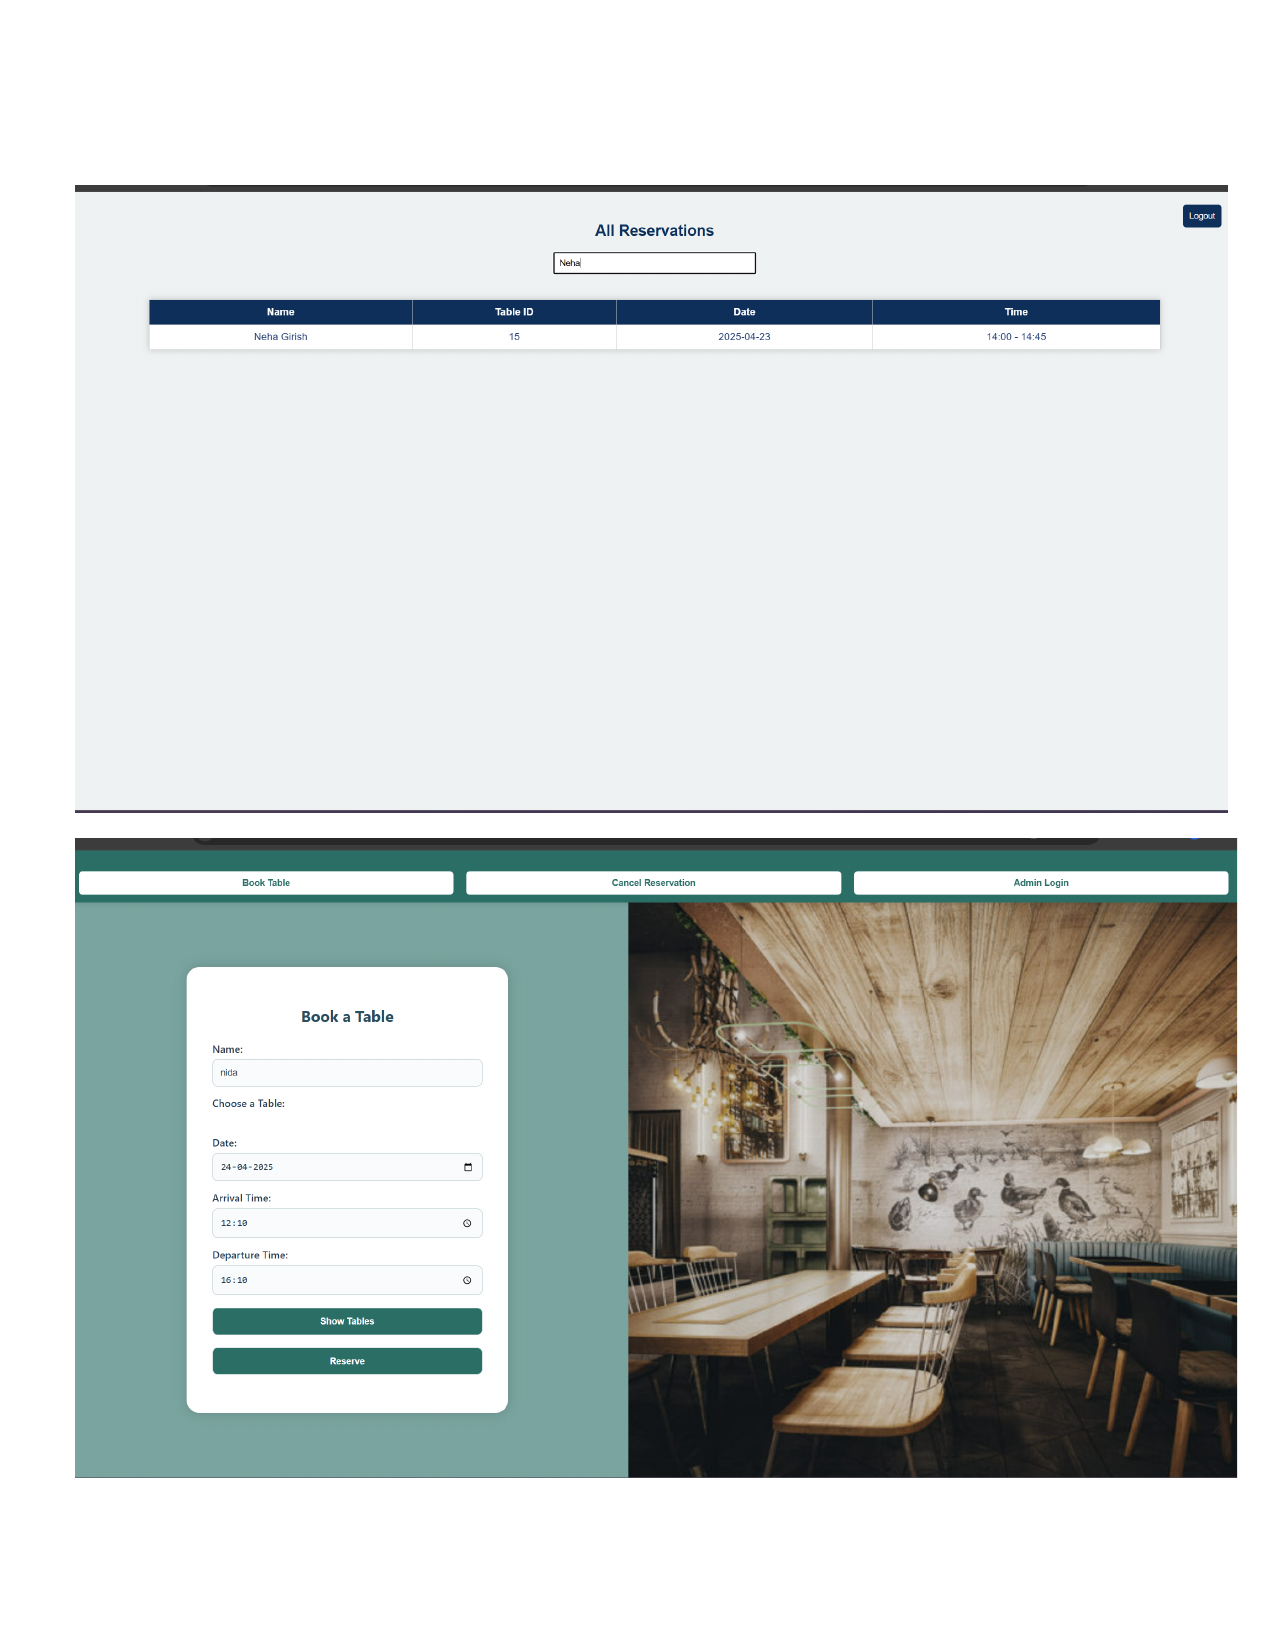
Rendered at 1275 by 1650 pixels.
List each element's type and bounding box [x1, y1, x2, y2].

picture [75, 185, 1228, 813]
picture [75, 838, 1238, 1478]
